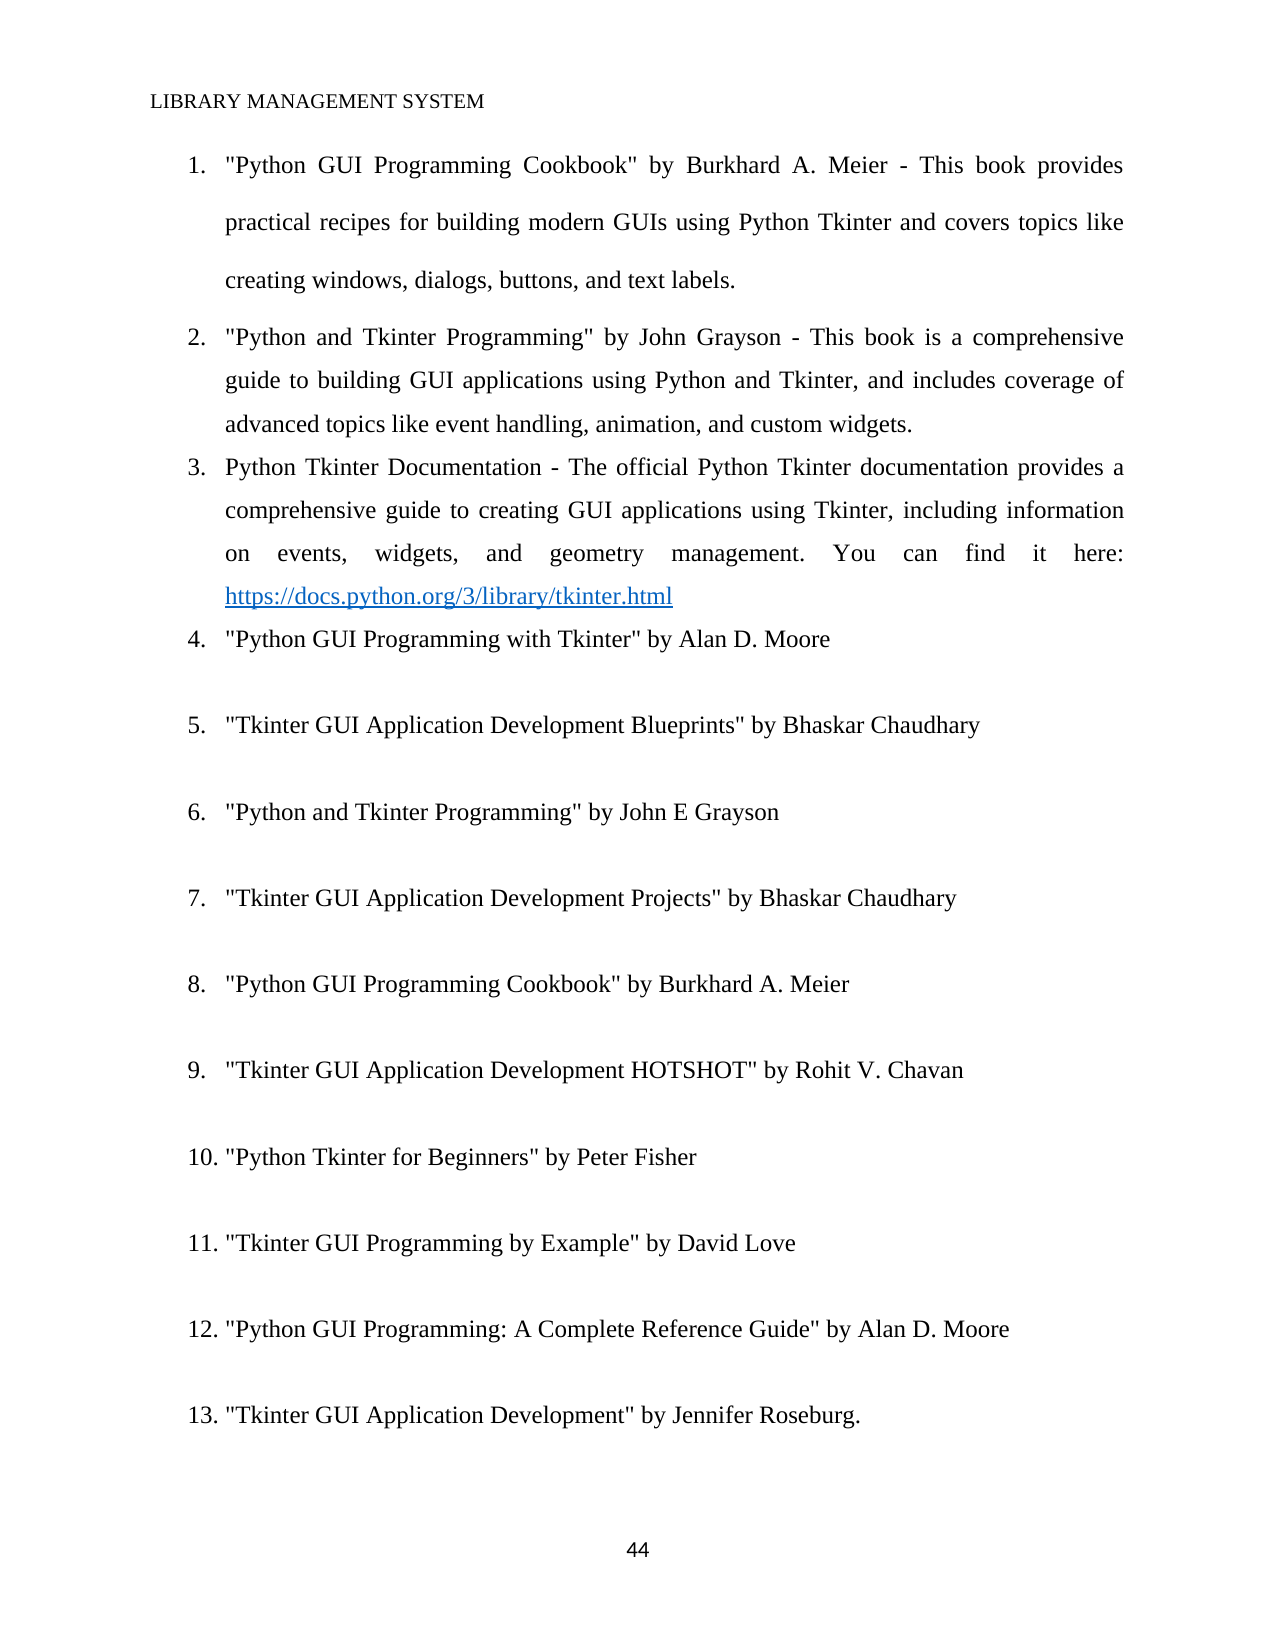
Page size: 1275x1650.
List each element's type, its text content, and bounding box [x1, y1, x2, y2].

list "Python GUI Programming with Tkinter" by Alan D. Moore [187, 624, 1125, 653]
list "Python GUI Programming Cookbook" by Burkhard A. Meier [187, 969, 1125, 998]
list "Python GUI Programming: A Complete Reference Guide" by Alan D. Moore [187, 1314, 1125, 1343]
list Python Tkinter Documentation - The official Python Tkinter documentation provides a comprehensive guide to creating GUI applications using Tkinter, including information on events, widgets, and geometry management. You can find it here: https://docs.python.org/3/library/tkinter.html [187, 452, 1125, 610]
list "Tkinter GUI Application Development Projects" by Bhaskar Chaudhary [187, 883, 1125, 912]
list "Tkinter GUI Application Development Blueprints" by Bhaskar Chaudhary [187, 711, 1125, 739]
list "Python and Tkinter Programming" by John Grayson - This book is a comprehensive guide to building GUI applications using Python and Tkinter, and includes coverage of advanced topics like event handling, animation, and custom widgets. [187, 322, 1125, 437]
list "Tkinter GUI Application Development" by Jennifer Roseburg. [187, 1401, 1125, 1429]
list "Tkinter GUI Application Development HOTSHOT" by Rohit V. Chavan [187, 1056, 1125, 1084]
list "Python and Tkinter Programming" by John E Grayson [187, 797, 1125, 826]
list "Python GUI Programming Cookbook" by Burkhard A. Meier - This book provides practical recipes for building modern GUIs using Python Tkinter and covers topics like creating windows, dialogs, buttons, and text labels. [187, 150, 1125, 294]
list "Python Tkinter for Beginners" by Peter Fisher [187, 1142, 1125, 1171]
list "Tkinter GUI Programming by Example" by David Love [187, 1228, 1125, 1257]
